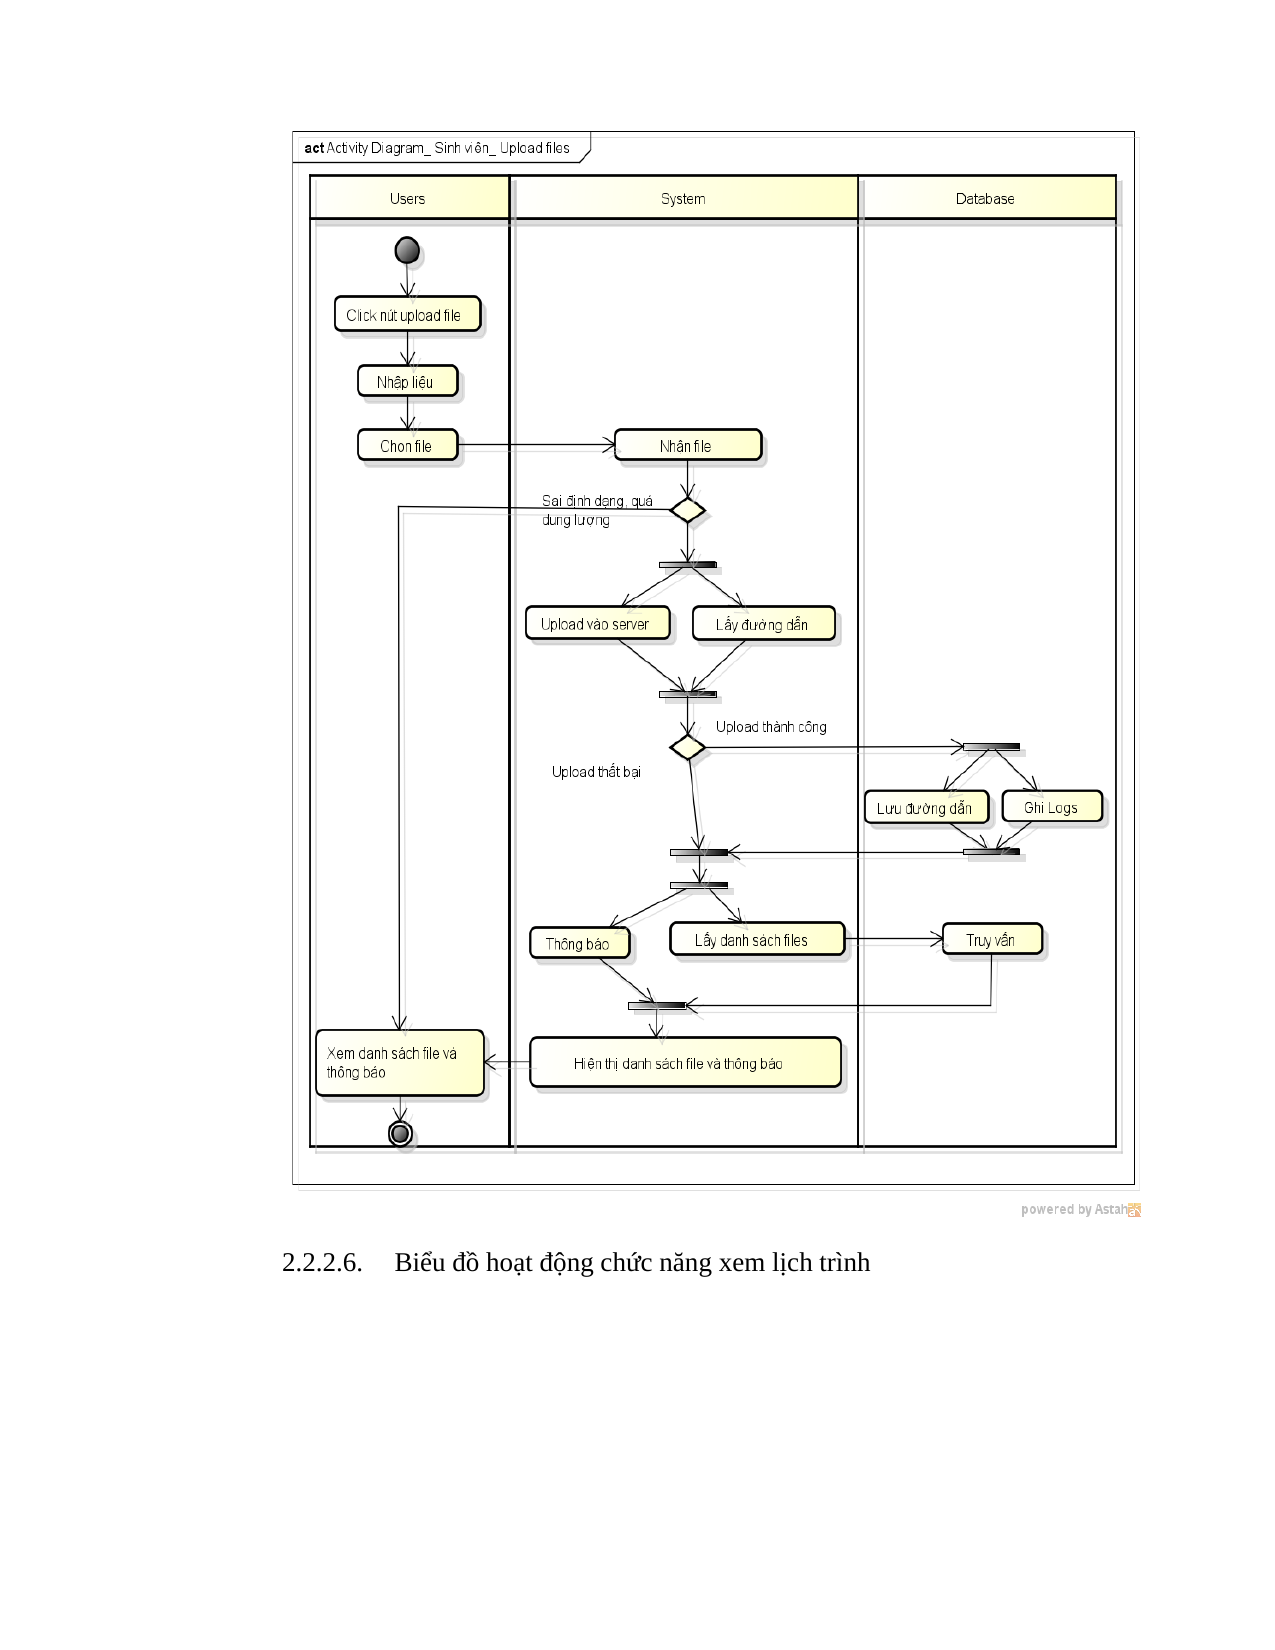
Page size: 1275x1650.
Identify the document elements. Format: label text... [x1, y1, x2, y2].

picture [281, 118, 1145, 1221]
list Biểu đồ hoạt động chức năng xem lịch trình [282, 1246, 1157, 1277]
